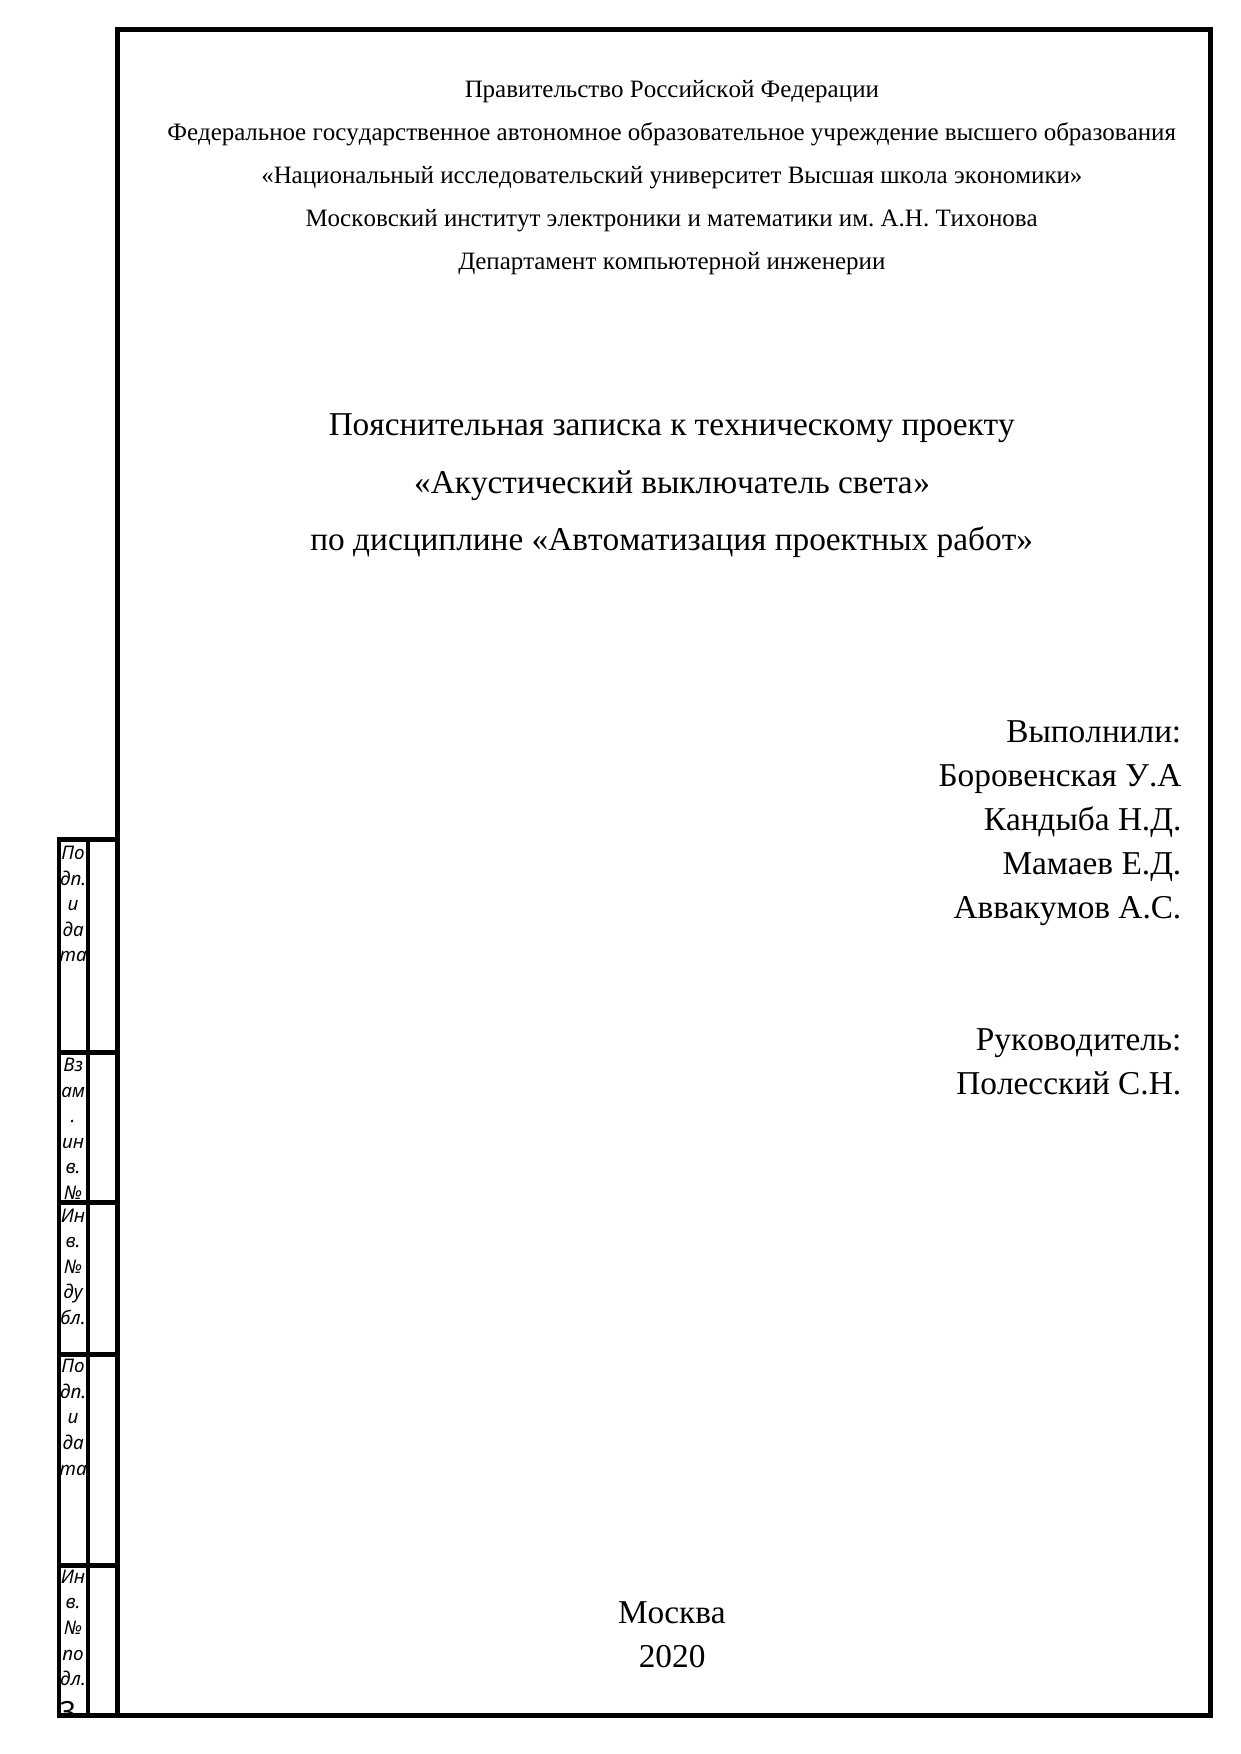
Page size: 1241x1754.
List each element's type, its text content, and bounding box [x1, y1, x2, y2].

text Пояснительная записка к техническому проекту [162, 404, 1181, 443]
text «Акустический выключатель света» [162, 462, 1181, 500]
text Правительство Российской Федерации [162, 74, 1181, 103]
text Аввакумов А.С. [162, 887, 1181, 926]
text Департамент компьютерной инженерии [162, 246, 1181, 275]
text Москва [162, 1592, 1181, 1631]
text 2020 [162, 1636, 1181, 1675]
text Мамаев Е.Д. [162, 843, 1181, 882]
text Руководитель: [162, 1019, 1181, 1058]
text Выполнили: [162, 711, 1181, 749]
text Кандыба Н.Д. [162, 799, 1181, 838]
text Боровенская У.А [162, 755, 1181, 793]
text Полесский С.Н. [162, 1064, 1181, 1102]
text «Национальный исследовательский университет Высшая школа экономики» [162, 160, 1181, 189]
text по дисциплине «Автоматизация проектных работ» [162, 519, 1181, 558]
text Московский институт электроники и математики им. А.Н. Тихонова [162, 203, 1181, 232]
text Федеральное государственное автономное образовательное учреждение высшего образования [162, 117, 1181, 146]
